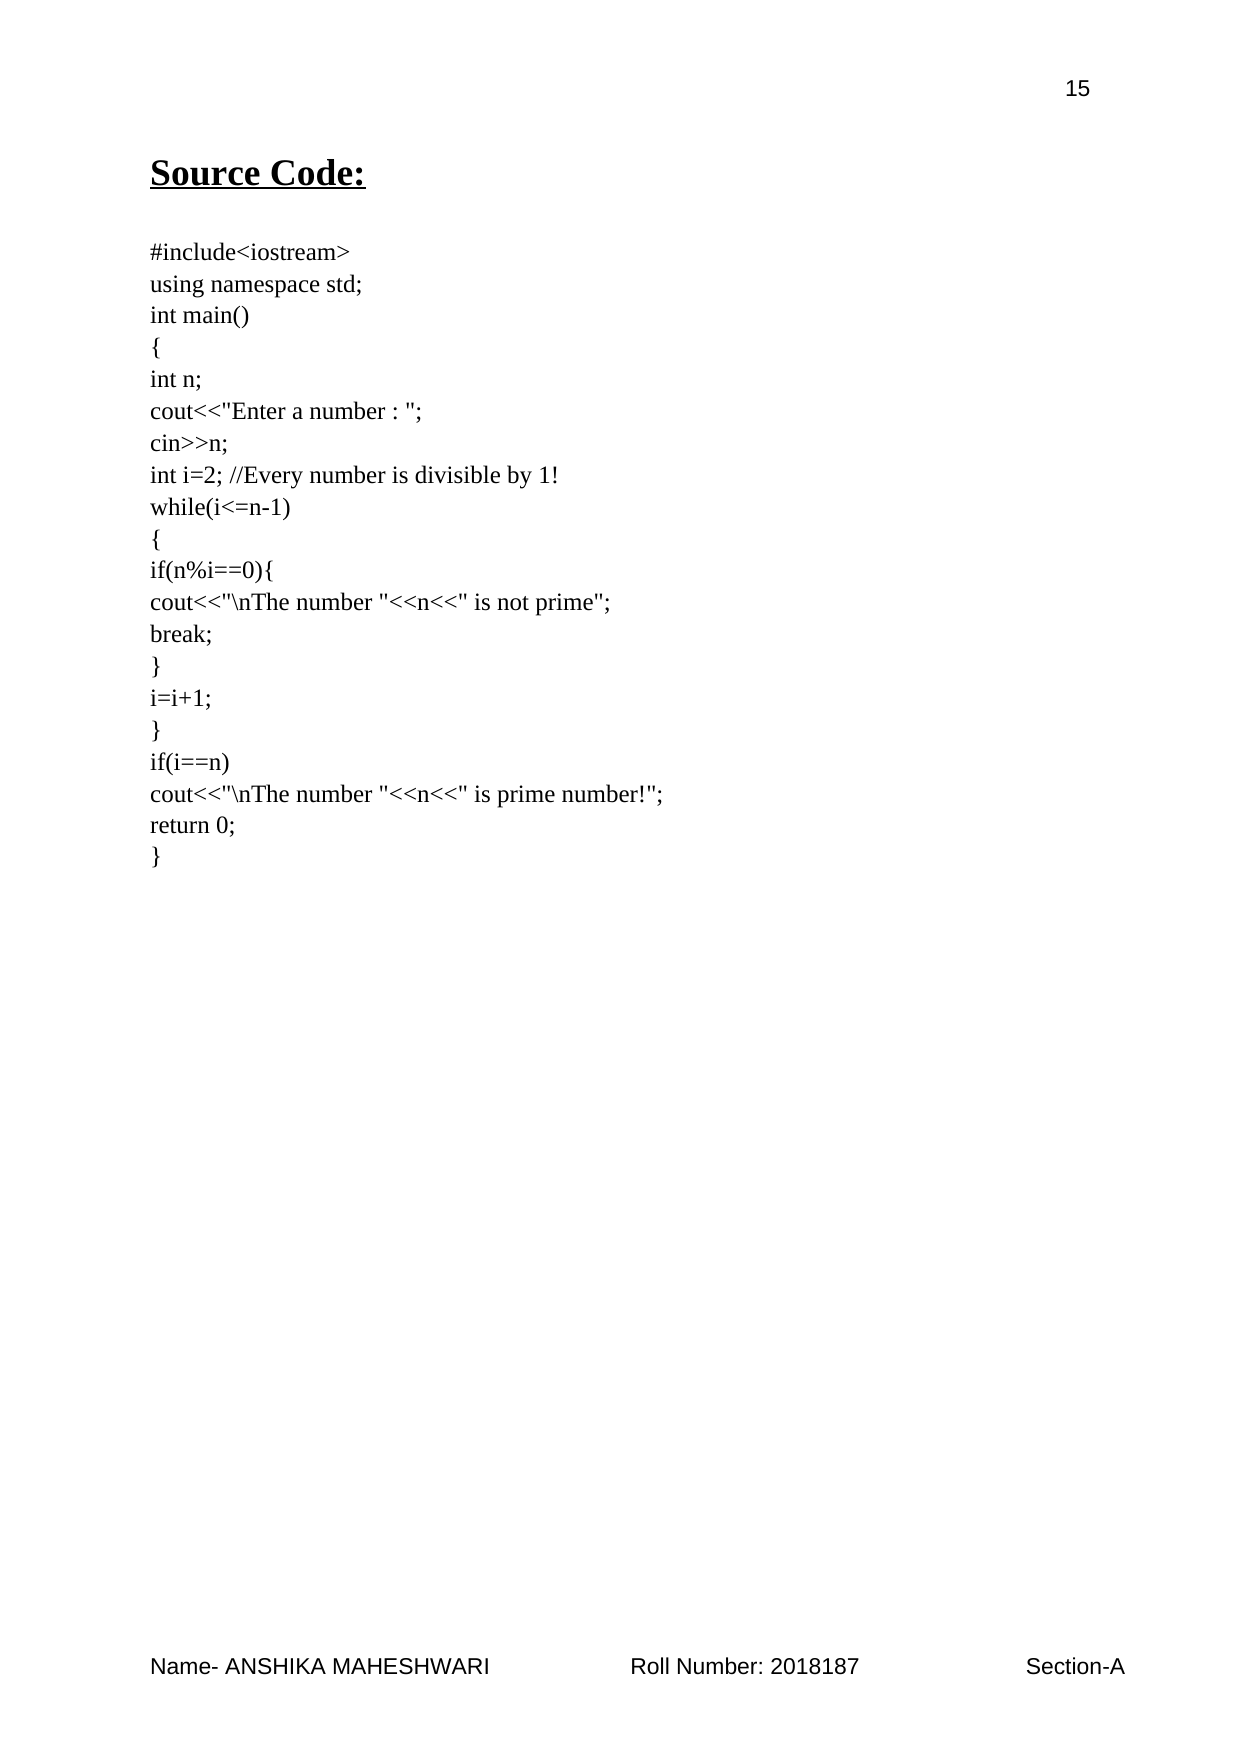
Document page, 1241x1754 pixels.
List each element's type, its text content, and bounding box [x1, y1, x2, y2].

table_header i=i+1; [149, 682, 219, 713]
table_header using namespace std; [149, 267, 370, 299]
table_header break; [149, 618, 220, 650]
table_header int i=2; //Every number is divisible by 1! [149, 459, 567, 490]
table_header if(i==n) [149, 745, 237, 777]
table_header cout<<"Enter a number : "; [149, 395, 430, 427]
table_header return 0; [149, 809, 243, 841]
text } [150, 841, 1090, 870]
table_header } [149, 714, 170, 745]
table_header { [149, 522, 170, 554]
table_header { [149, 331, 170, 363]
table_header cout<<"\nThe number "<<n<<" is prime number!"; [149, 777, 671, 809]
table_header if(n%i==0){ [149, 554, 283, 586]
table_header int main() [149, 299, 257, 331]
text Source Code: [150, 150, 1090, 193]
table_header cin>>n; [149, 427, 236, 458]
table_header } [149, 650, 170, 682]
table_header #include<iostream> [149, 235, 358, 267]
table_header int n; [149, 363, 210, 395]
table_header while(i<=n-1) [149, 490, 298, 522]
table_header cout<<"\nThe number "<<n<<" is not prime"; [149, 586, 619, 618]
